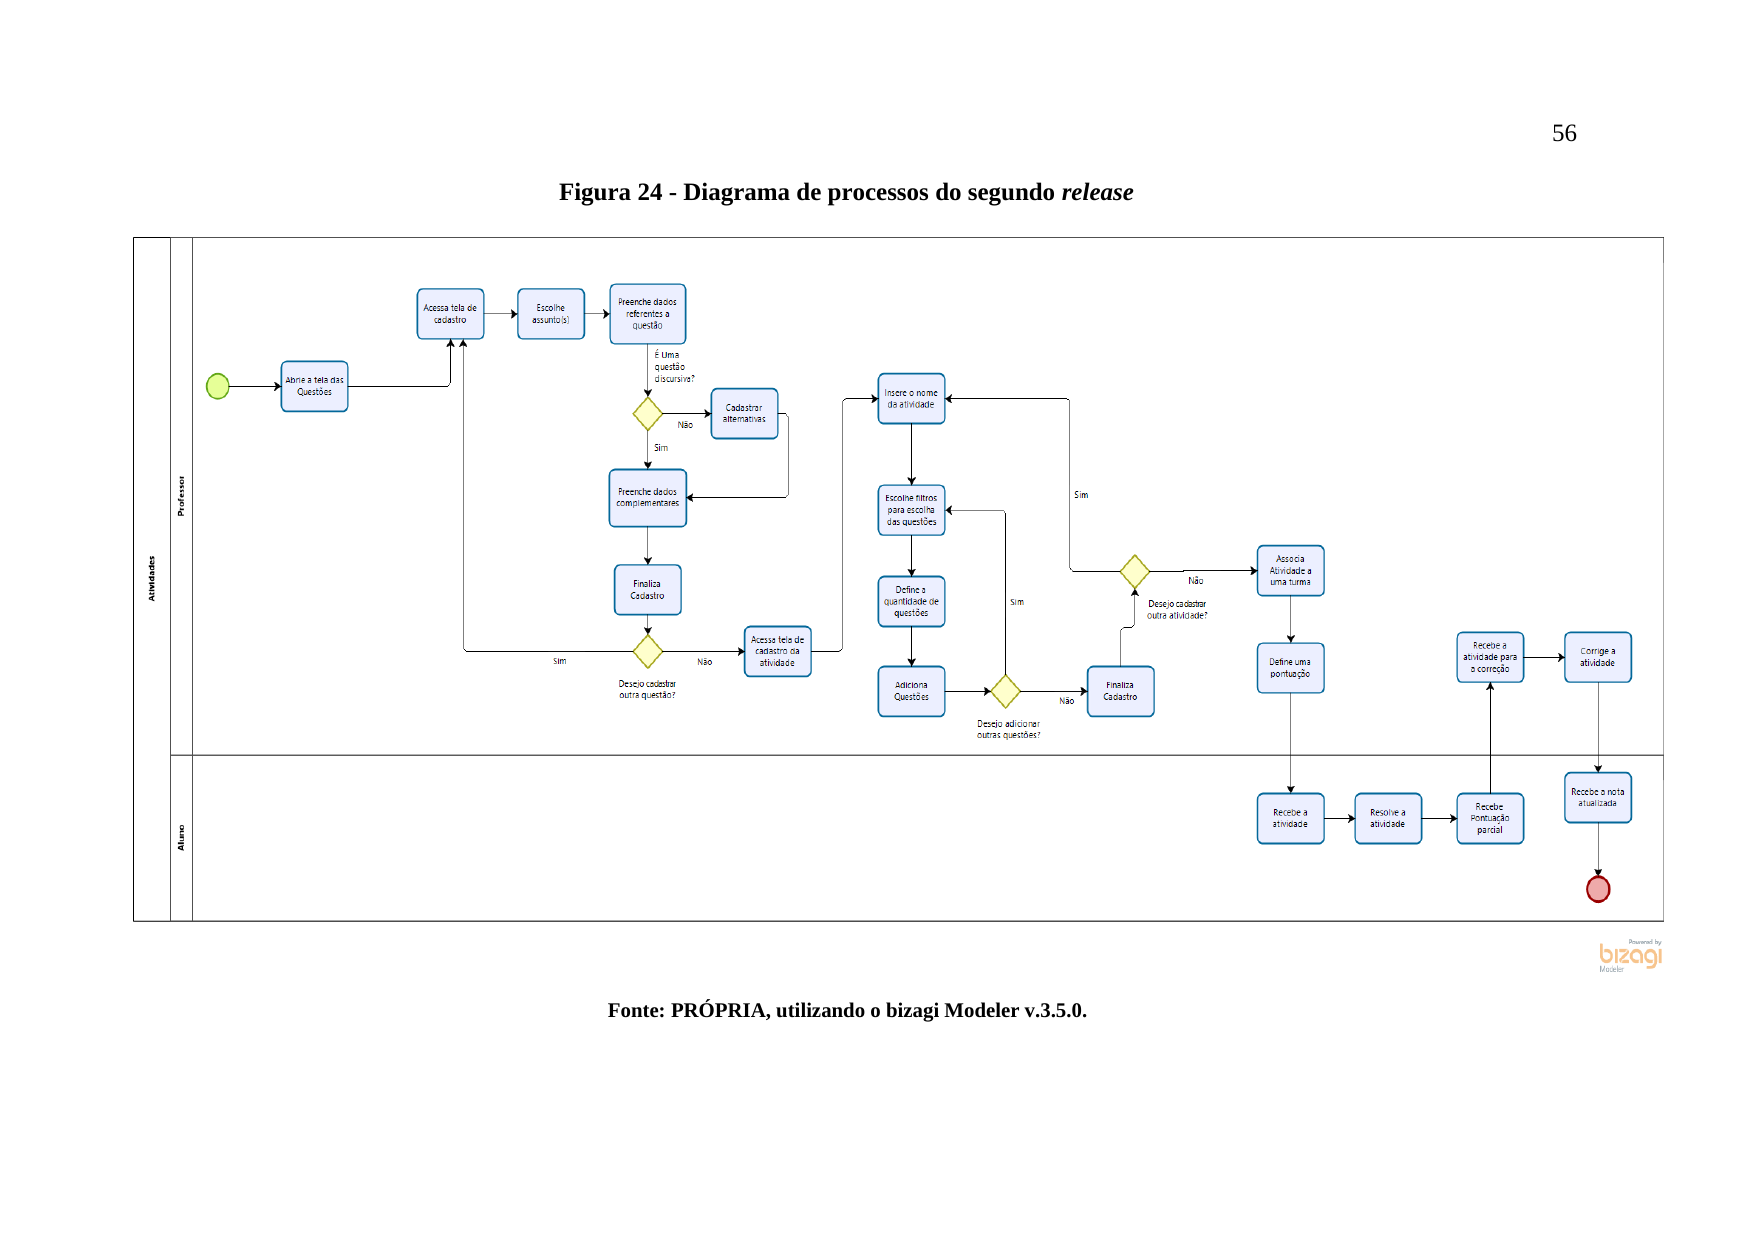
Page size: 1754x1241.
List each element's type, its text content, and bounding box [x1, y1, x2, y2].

text Fonte: PRÓPRIA, utilizando o bizagi Modeler v.3.5.0. [118, 998, 1577, 1022]
picture [118, 220, 1678, 998]
